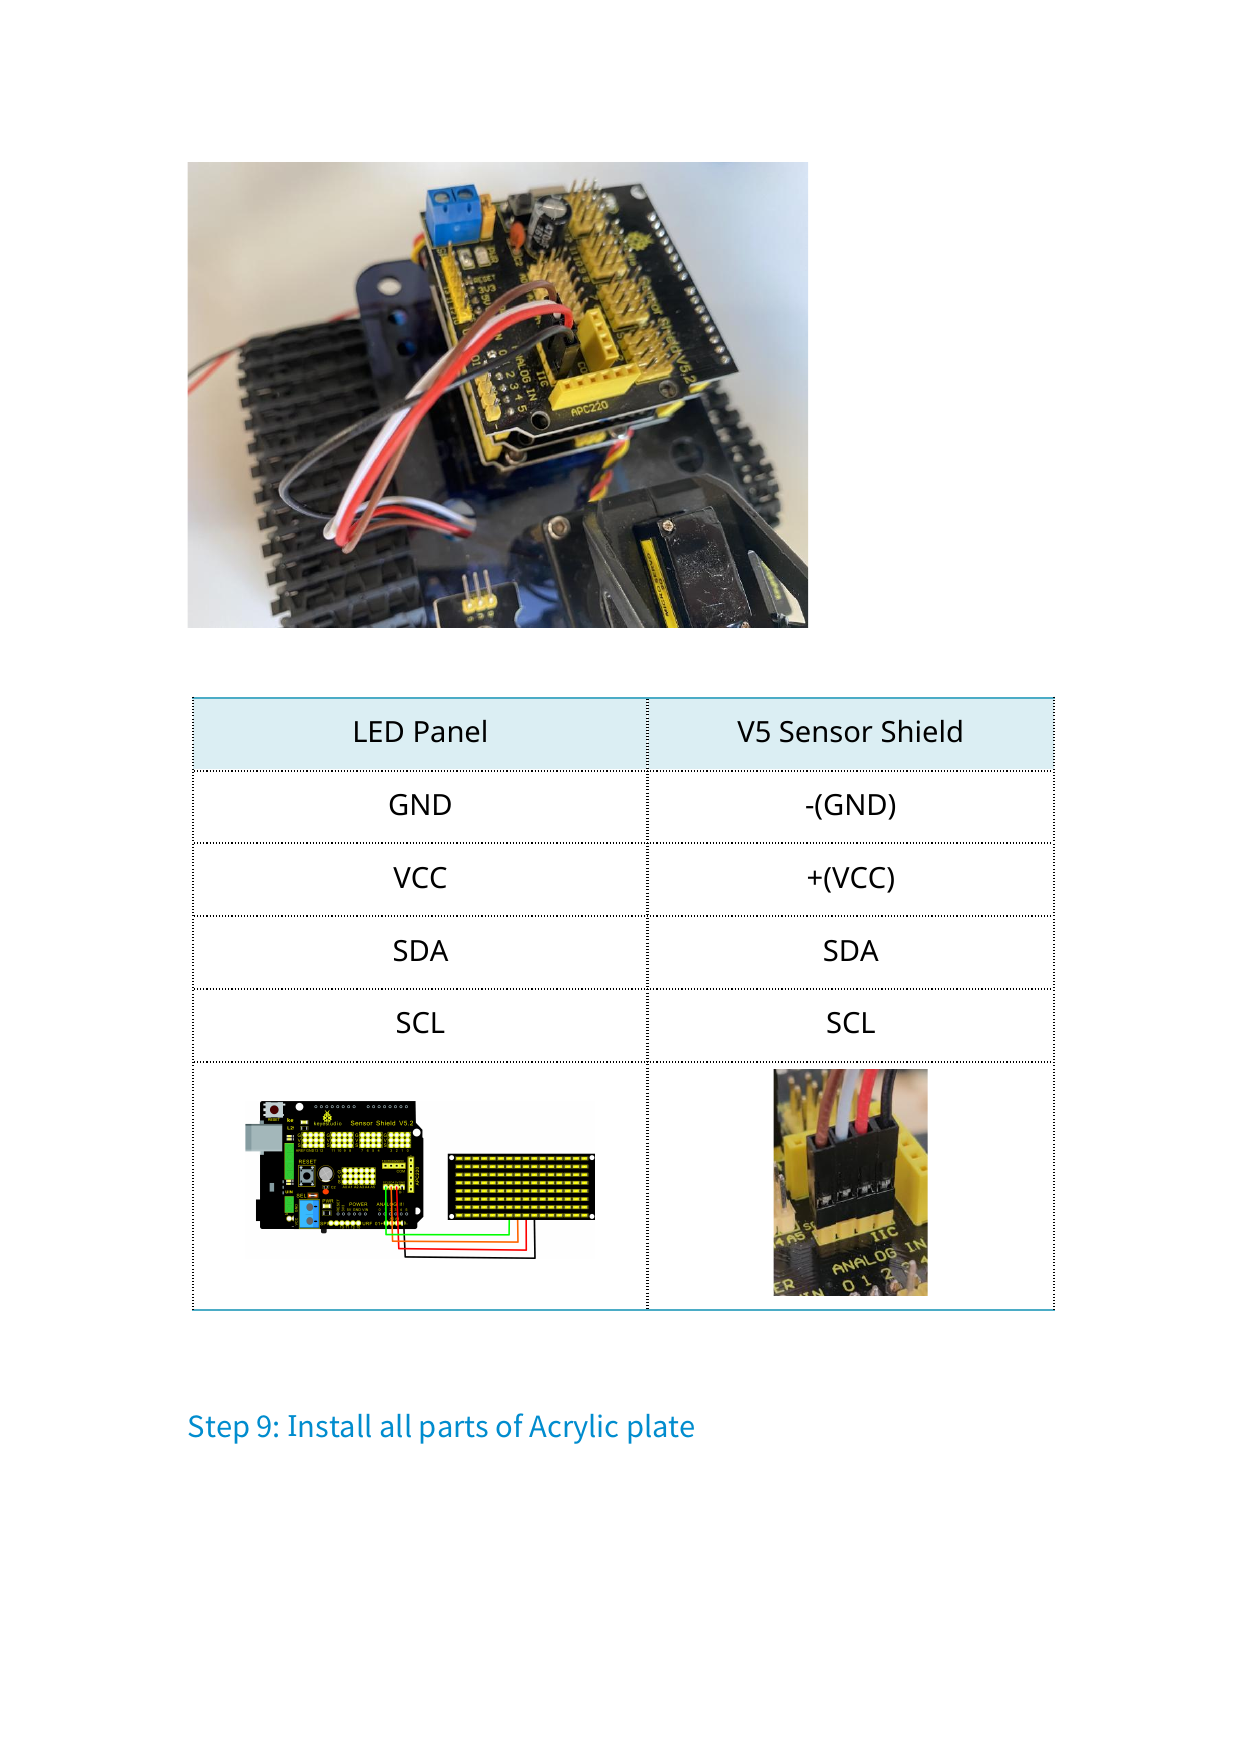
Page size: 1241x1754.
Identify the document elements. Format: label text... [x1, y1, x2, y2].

picture [245, 1101, 595, 1259]
table_cell SCL [193, 988, 647, 1061]
table_cell SDA [193, 915, 647, 988]
table_cell SDA [648, 915, 1054, 988]
table_cell VCC [193, 842, 647, 915]
table_cell -(GND) [648, 770, 1054, 842]
table_header LED Panel [193, 699, 647, 769]
table_cell +(VCC) [648, 842, 1054, 915]
picture [187, 162, 809, 628]
table_cell GND [193, 770, 647, 842]
text Step 9: Install all parts of Acrylic plate [187, 1393, 1053, 1458]
table_cell [648, 1061, 1054, 1309]
table_cell [193, 1061, 647, 1309]
table_header V5 Sensor Shield [648, 699, 1054, 769]
picture [773, 1069, 928, 1296]
table_cell SCL [648, 988, 1054, 1061]
